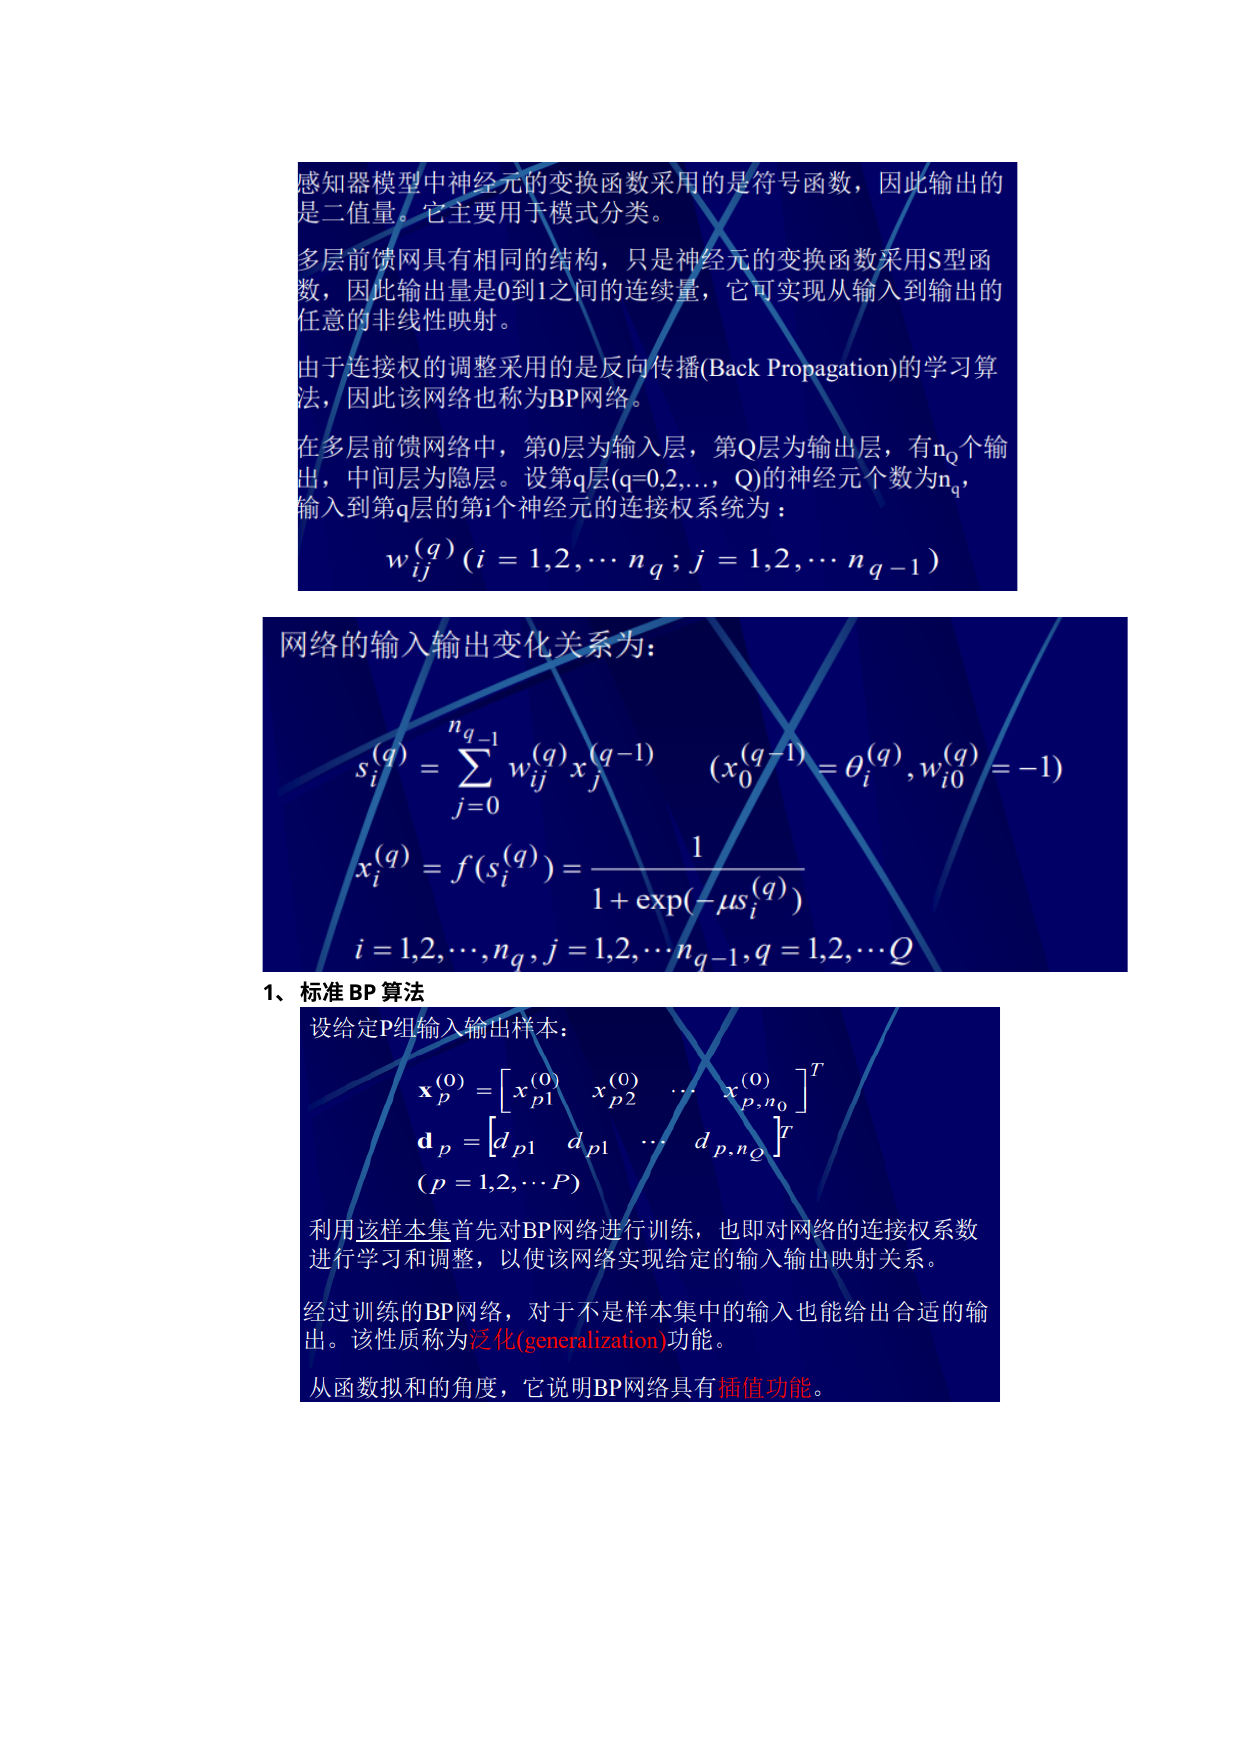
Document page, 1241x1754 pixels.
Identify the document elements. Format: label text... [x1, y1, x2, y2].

picture [297, 162, 1018, 591]
list 标准BP算法 [262, 974, 1053, 1007]
picture [262, 617, 1128, 972]
picture [300, 1007, 1001, 1402]
